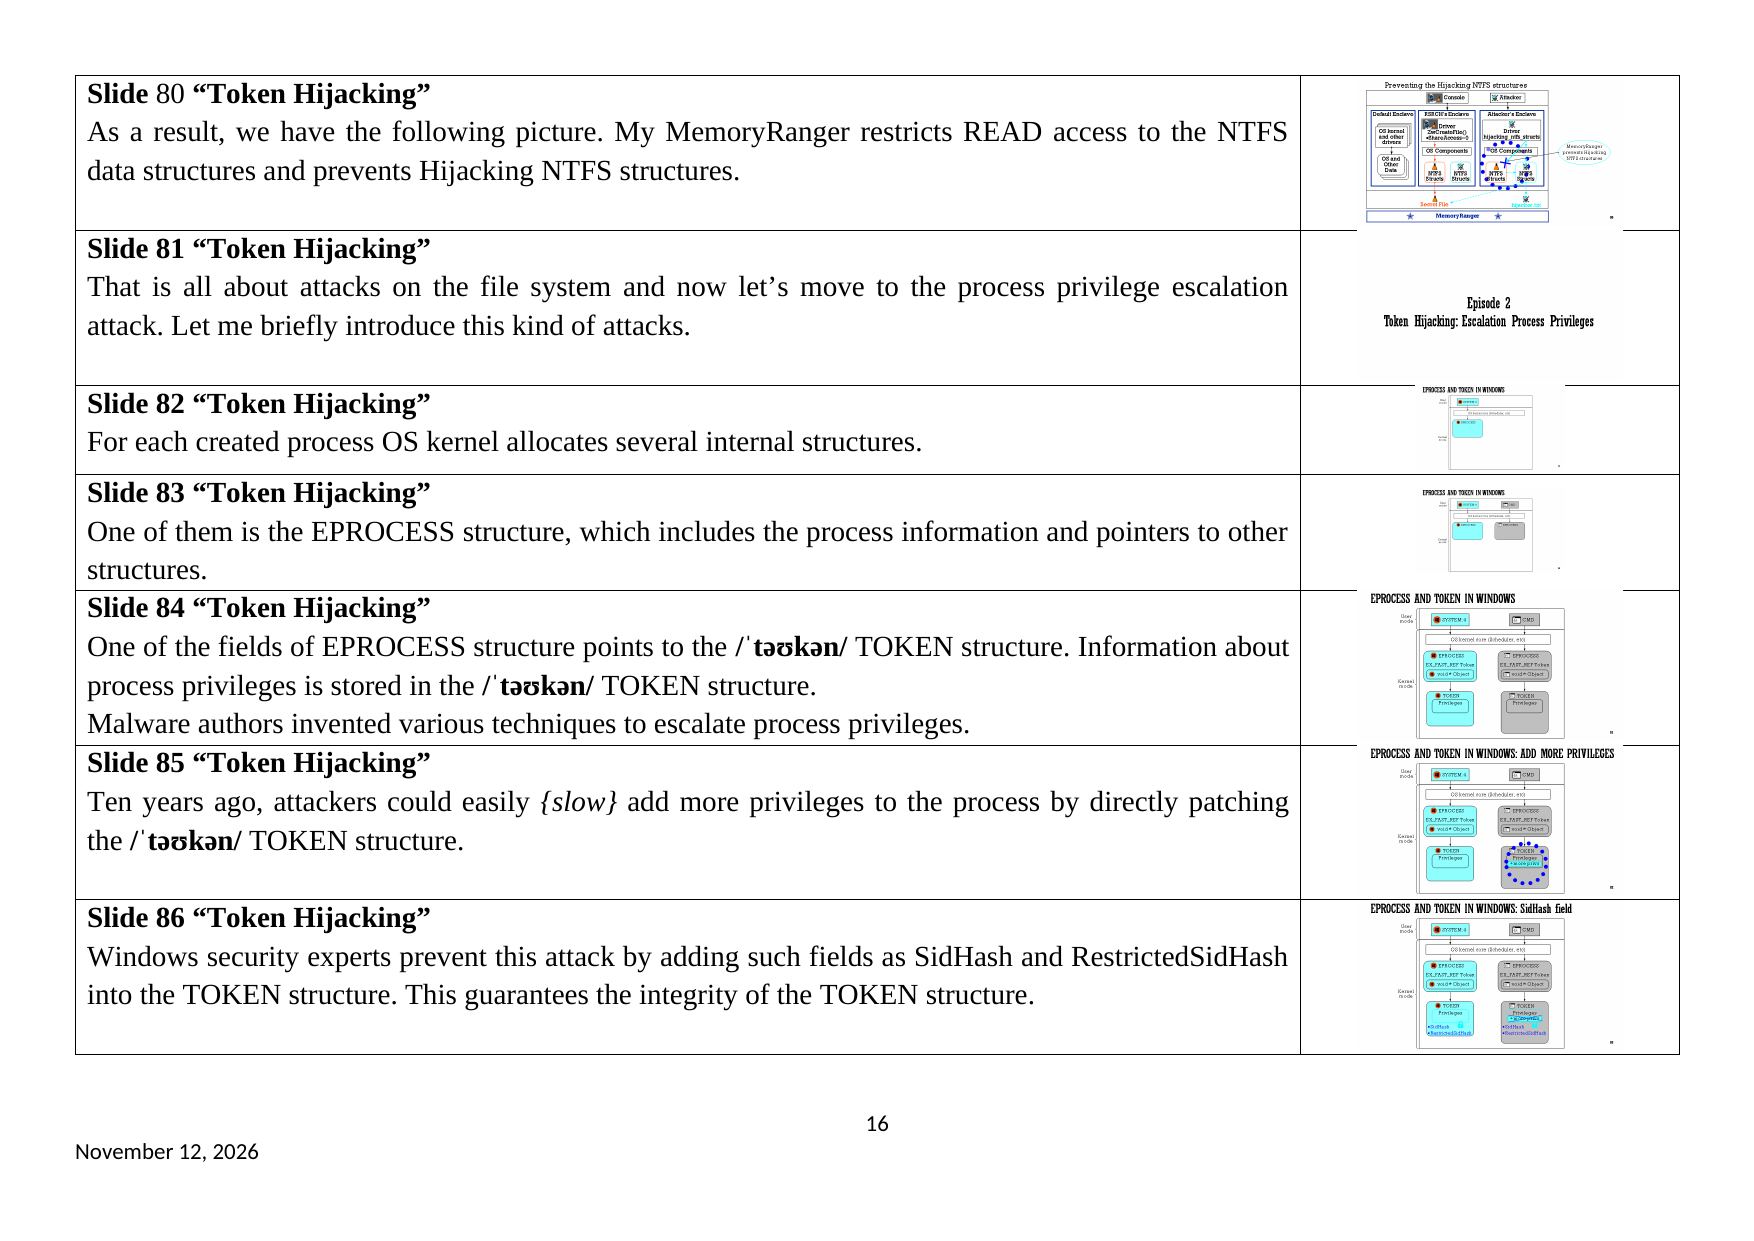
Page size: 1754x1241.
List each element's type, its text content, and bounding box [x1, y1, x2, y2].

picture [1415, 488, 1566, 573]
table_cell Slide 84 “Token Hijacking” One of the fields of EPROCESS structure points to the /ˈtəʊkən/ TOKEN structure. Information about process privileges is stored in the /ˈtəʊkən/ TOKEN structure. Malware authors invented various techniques to escalate process privileges. [76, 591, 1300, 744]
table_cell Slide 80 “Token Hijacking” As a result, we have the following picture. My MemoryRanger restricts READ access to the NTFS data structures and prevents Hijacking NTFS structures. [76, 76, 1300, 230]
picture [1357, 230, 1624, 381]
picture [1357, 590, 1624, 741]
table_cell Slide 85 “Token Hijacking” Ten years ago, attackers could easily {slow} add more privileges to the process by directly patching the /ˈtəʊkən/ TOKEN structure. [76, 746, 1300, 899]
table_cell Slide 83 “Token Hijacking” One of them is the EPROCESS structure, which includes the process information and pointers to other structures. [76, 475, 1300, 589]
table_cell [1301, 591, 1679, 744]
table_cell [1301, 900, 1679, 1054]
table_cell [1301, 475, 1679, 589]
table_cell Slide 86 “Token Hijacking” Windows security experts prevent this attack by adding such fields as SidHash and RestrictedSidHash into the TOKEN structure. This guarantees the integrity of the TOKEN structure. [76, 900, 1300, 1054]
table_cell [1301, 746, 1679, 899]
table_cell Slide 81 “Token Hijacking” That is all about attacks on the file system and now let’s move to the process privilege escalation attack. Let me briefly introduce this kind of attacks. [76, 231, 1300, 385]
table_cell [1301, 386, 1679, 474]
picture [1357, 900, 1624, 1051]
table_cell [1301, 76, 1679, 230]
table_cell Slide 82 “Token Hijacking” For each created process OS kernel allocates several internal structures. [76, 386, 1300, 474]
picture [1415, 385, 1566, 471]
picture [1356, 76, 1624, 226]
table_cell [1301, 231, 1679, 385]
picture [1357, 745, 1624, 896]
